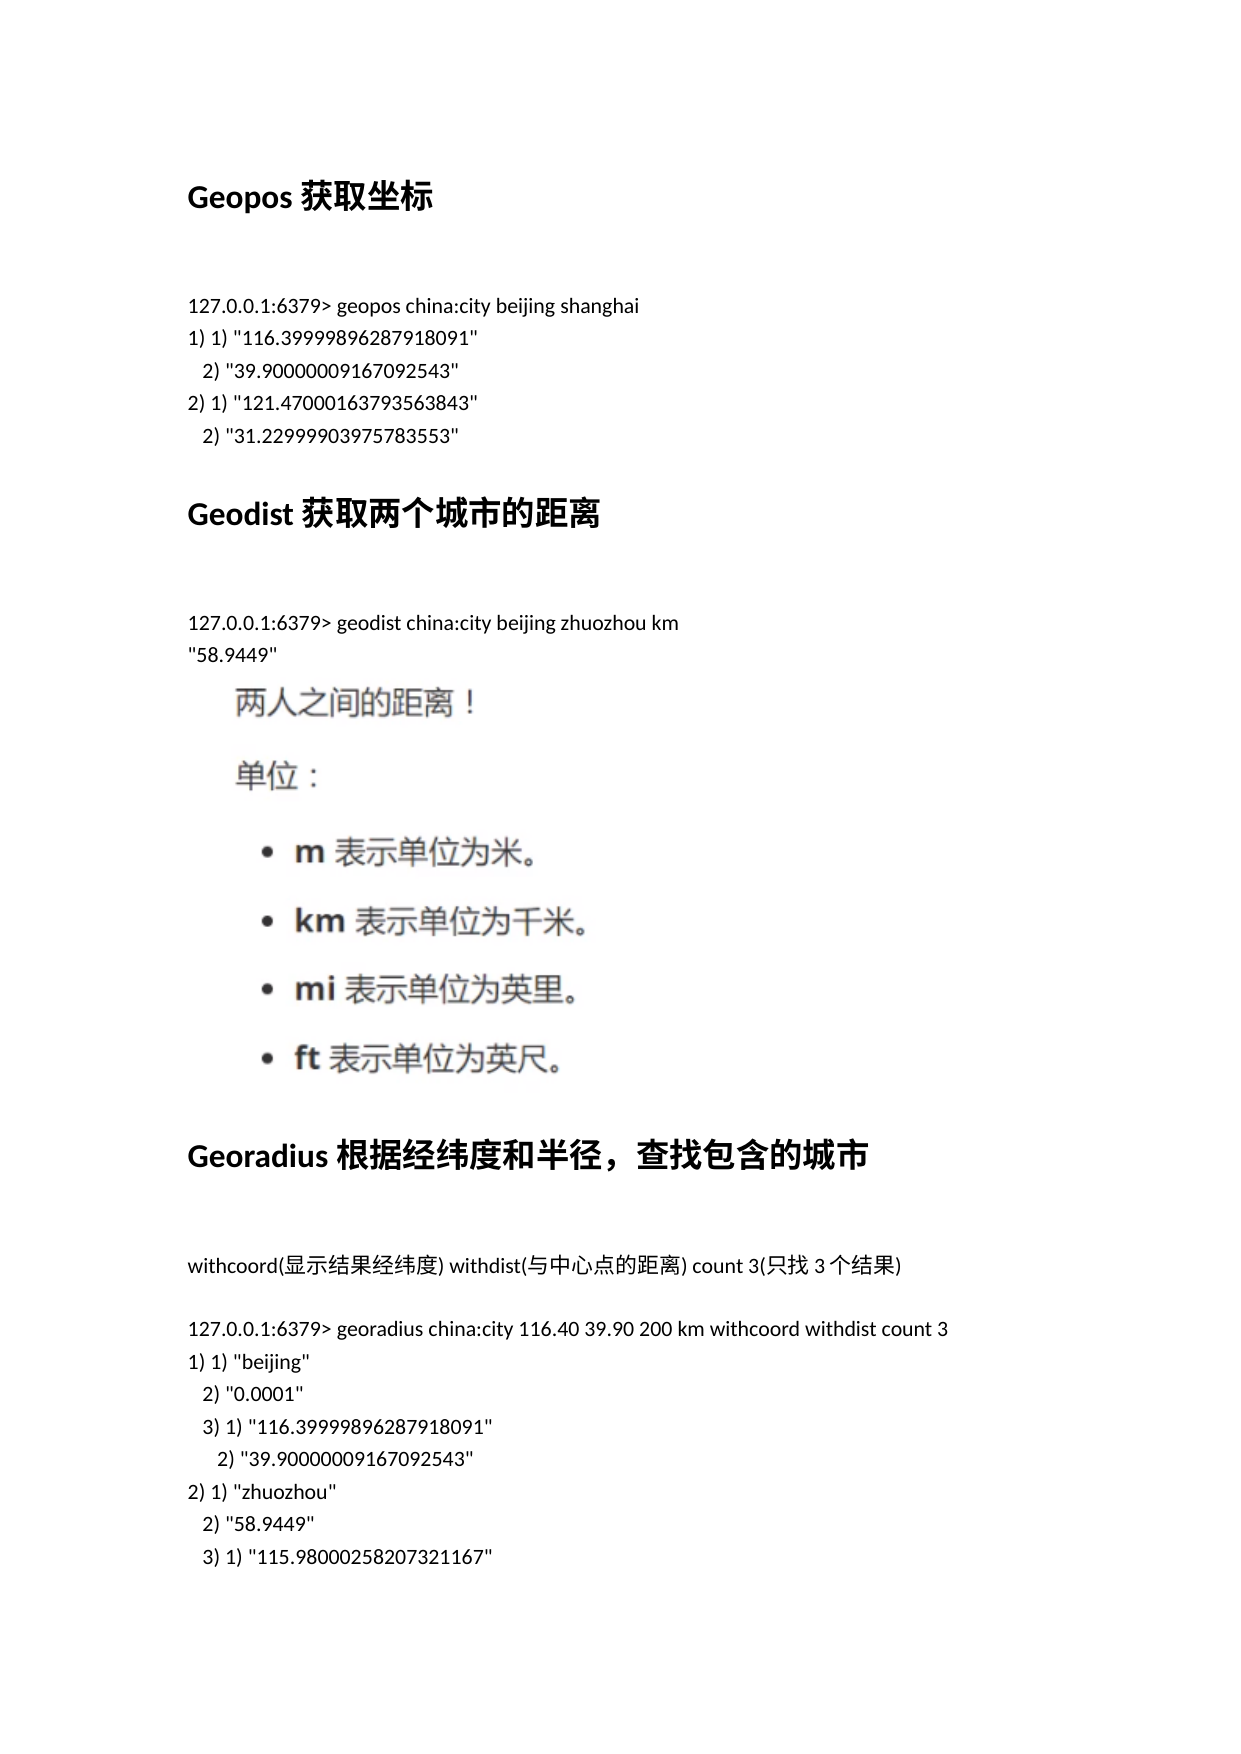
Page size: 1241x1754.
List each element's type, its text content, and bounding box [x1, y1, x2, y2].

text 3) 1) "116.39999896287918091" [187, 1410, 1053, 1443]
text 2) 1) "zhuozhou" [187, 1475, 1053, 1508]
text 2) "39.90000009167092543" [187, 1443, 1053, 1475]
subtitle Georadius 根据经纬度和半径，查找包含的城市 [187, 1121, 1053, 1186]
picture [187, 671, 605, 1093]
subtitle Geodist 获取两个城市的距离 [187, 479, 1053, 544]
text 2) "31.22999903975783553" [187, 419, 1053, 452]
text 3) 1) "115.98000258207321167" [187, 1540, 1053, 1573]
text withcoord(显示结果经纬度) withdist(与中心点的距离) count 3(只找3个结果) [187, 1248, 1053, 1280]
text 127.0.0.1:6379> geodist china:city beijing zhuozhou km [187, 606, 1053, 638]
text 1) 1) "116.39999896287918091" [187, 322, 1053, 354]
text 127.0.0.1:6379> geopos china:city beijing shanghai [187, 289, 1053, 322]
text "58.9449" [187, 638, 1053, 671]
text 2) "0.0001" [187, 1378, 1053, 1410]
text 2) 1) "121.47000163793563843" [187, 387, 1053, 419]
text 2) "39.90000009167092543" [187, 354, 1053, 387]
subtitle Geopos 获取坐标 [187, 162, 1053, 227]
text 2) "58.9449" [187, 1508, 1053, 1540]
text 1) 1) "beijing" [187, 1345, 1053, 1378]
text 127.0.0.1:6379> georadius china:city 116.40 39.90 200 km withcoord withdist count 3 [187, 1313, 1053, 1345]
